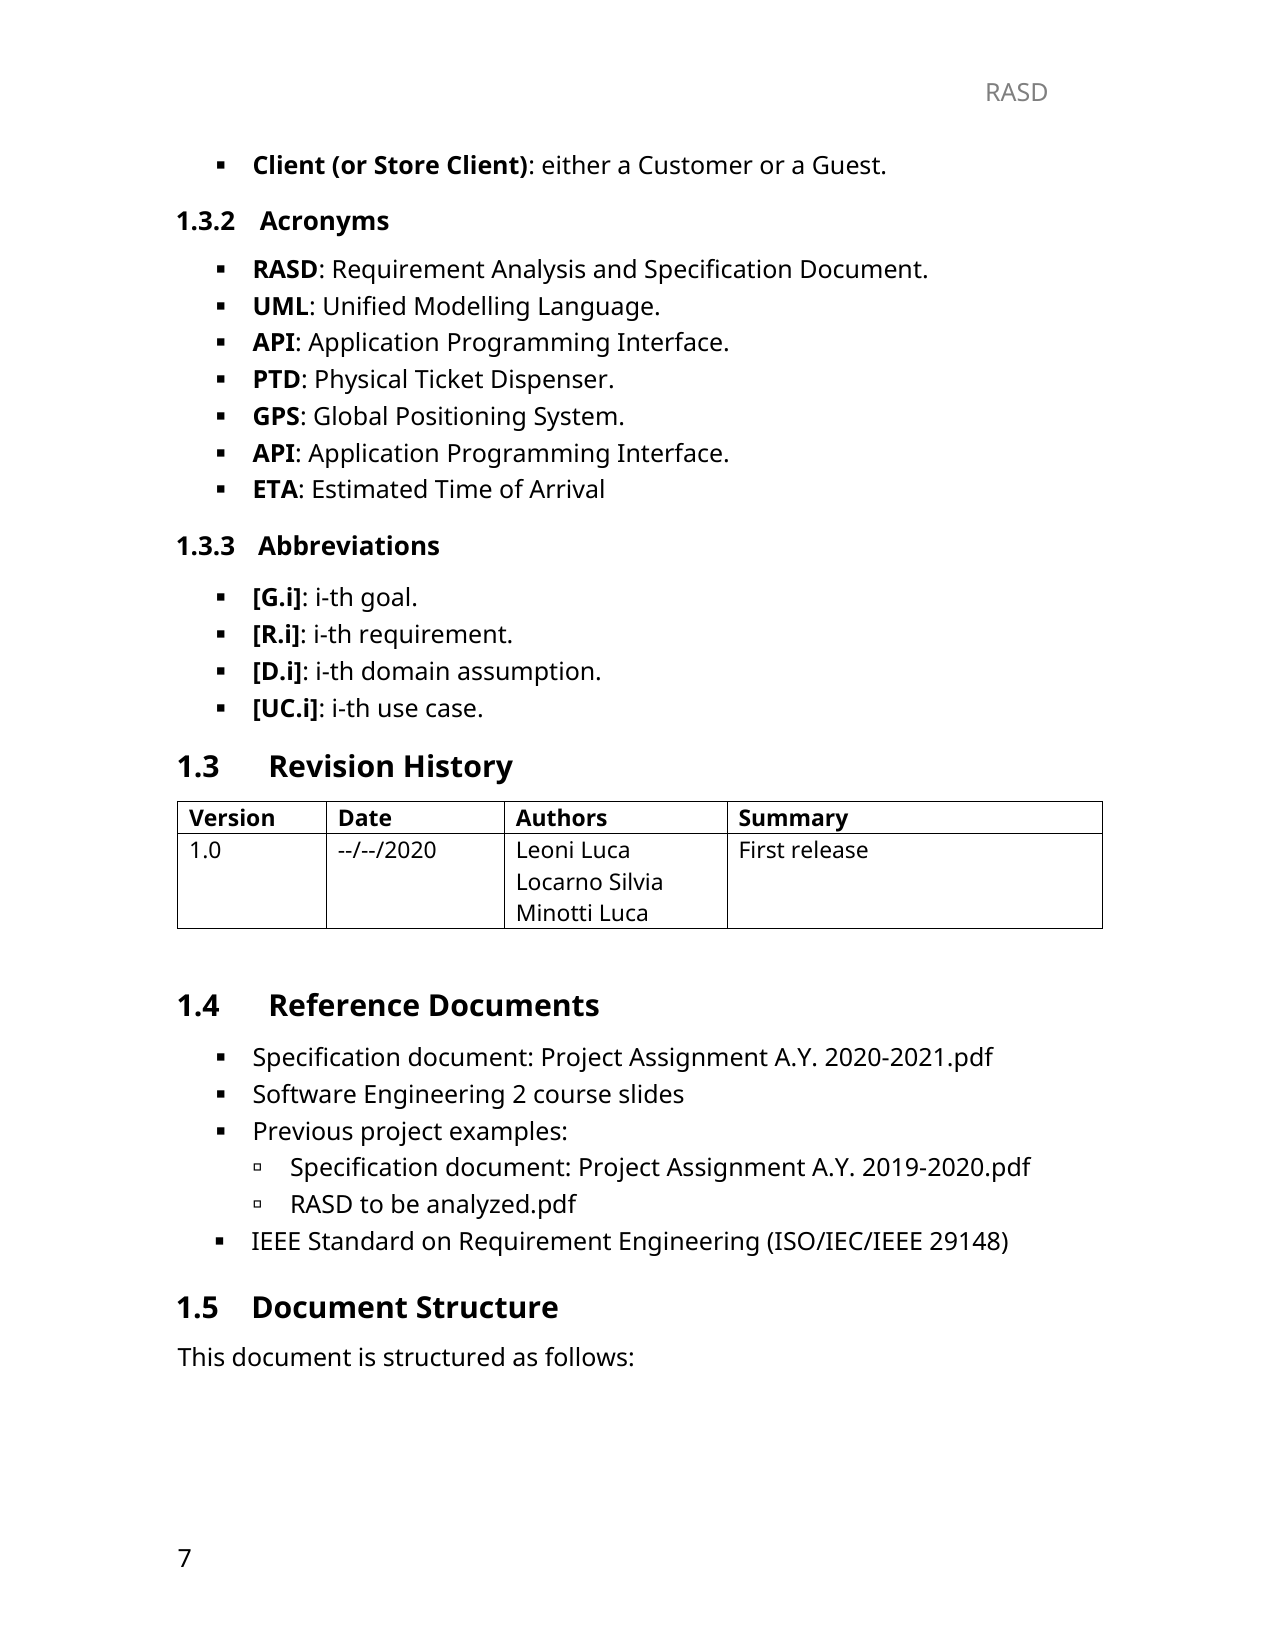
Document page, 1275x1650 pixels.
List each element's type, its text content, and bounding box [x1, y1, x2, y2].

list ETA: Estimated Time of Arrival [215, 472, 1096, 506]
list UML: Unified Modelling Language. [215, 288, 1096, 322]
table_cell Leoni Luca Locarno Silvia Minotti Luca [505, 834, 727, 928]
list [D.i]: i-th domain assumption. [215, 653, 1096, 687]
table_header Authors [505, 802, 727, 833]
list [R.i]: i-th requirement. [215, 617, 1096, 651]
list Software Engineering 2 course slides [215, 1076, 1096, 1110]
list Specification document: Project Assignment A.Y. 2019-2020.pdf [252, 1150, 1096, 1184]
list RASD: Requirement Analysis and Specification Document. [215, 252, 1096, 286]
list API: Application Programming Interface. [215, 435, 1096, 469]
list GPS: Global Positioning System. [215, 399, 1096, 433]
table_header Version [178, 802, 326, 833]
list IEEE Standard on Requirement Engineering (ISO/IEC/IEEE 29148) [213, 1223, 1096, 1257]
list Client (or Store Client): either a Customer or a Guest. [215, 148, 1096, 182]
list Previous project examples: [215, 1113, 1096, 1147]
text This document is structured as follows: [177, 1340, 1096, 1374]
table_cell --/--/2020 [327, 834, 504, 928]
list PTD: Physical Ticket Dispenser. [215, 362, 1096, 396]
list [G.i]: i-th goal. [215, 580, 1096, 614]
list [UC.i]: i-th use case. [215, 690, 1096, 724]
list Specification document: Project Assignment A.Y. 2020-2021.pdf [215, 1039, 1096, 1074]
subtitle 1.3.3 Abbreviations [176, 527, 1096, 563]
subtitle 1.3.2 Acronyms [176, 203, 1096, 238]
table_header Date [327, 802, 504, 833]
table_cell First release [728, 834, 1102, 928]
subtitle Revision History [176, 745, 1096, 786]
subtitle 1.5 Document Structure [176, 1287, 1096, 1328]
table_header Summary [728, 802, 1102, 833]
table_cell 1.0 [178, 834, 326, 928]
list API: Application Programming Interface. [215, 325, 1096, 359]
subtitle Reference Documents [176, 984, 1096, 1025]
list RASD to be analyzed.pdf [252, 1187, 1096, 1221]
